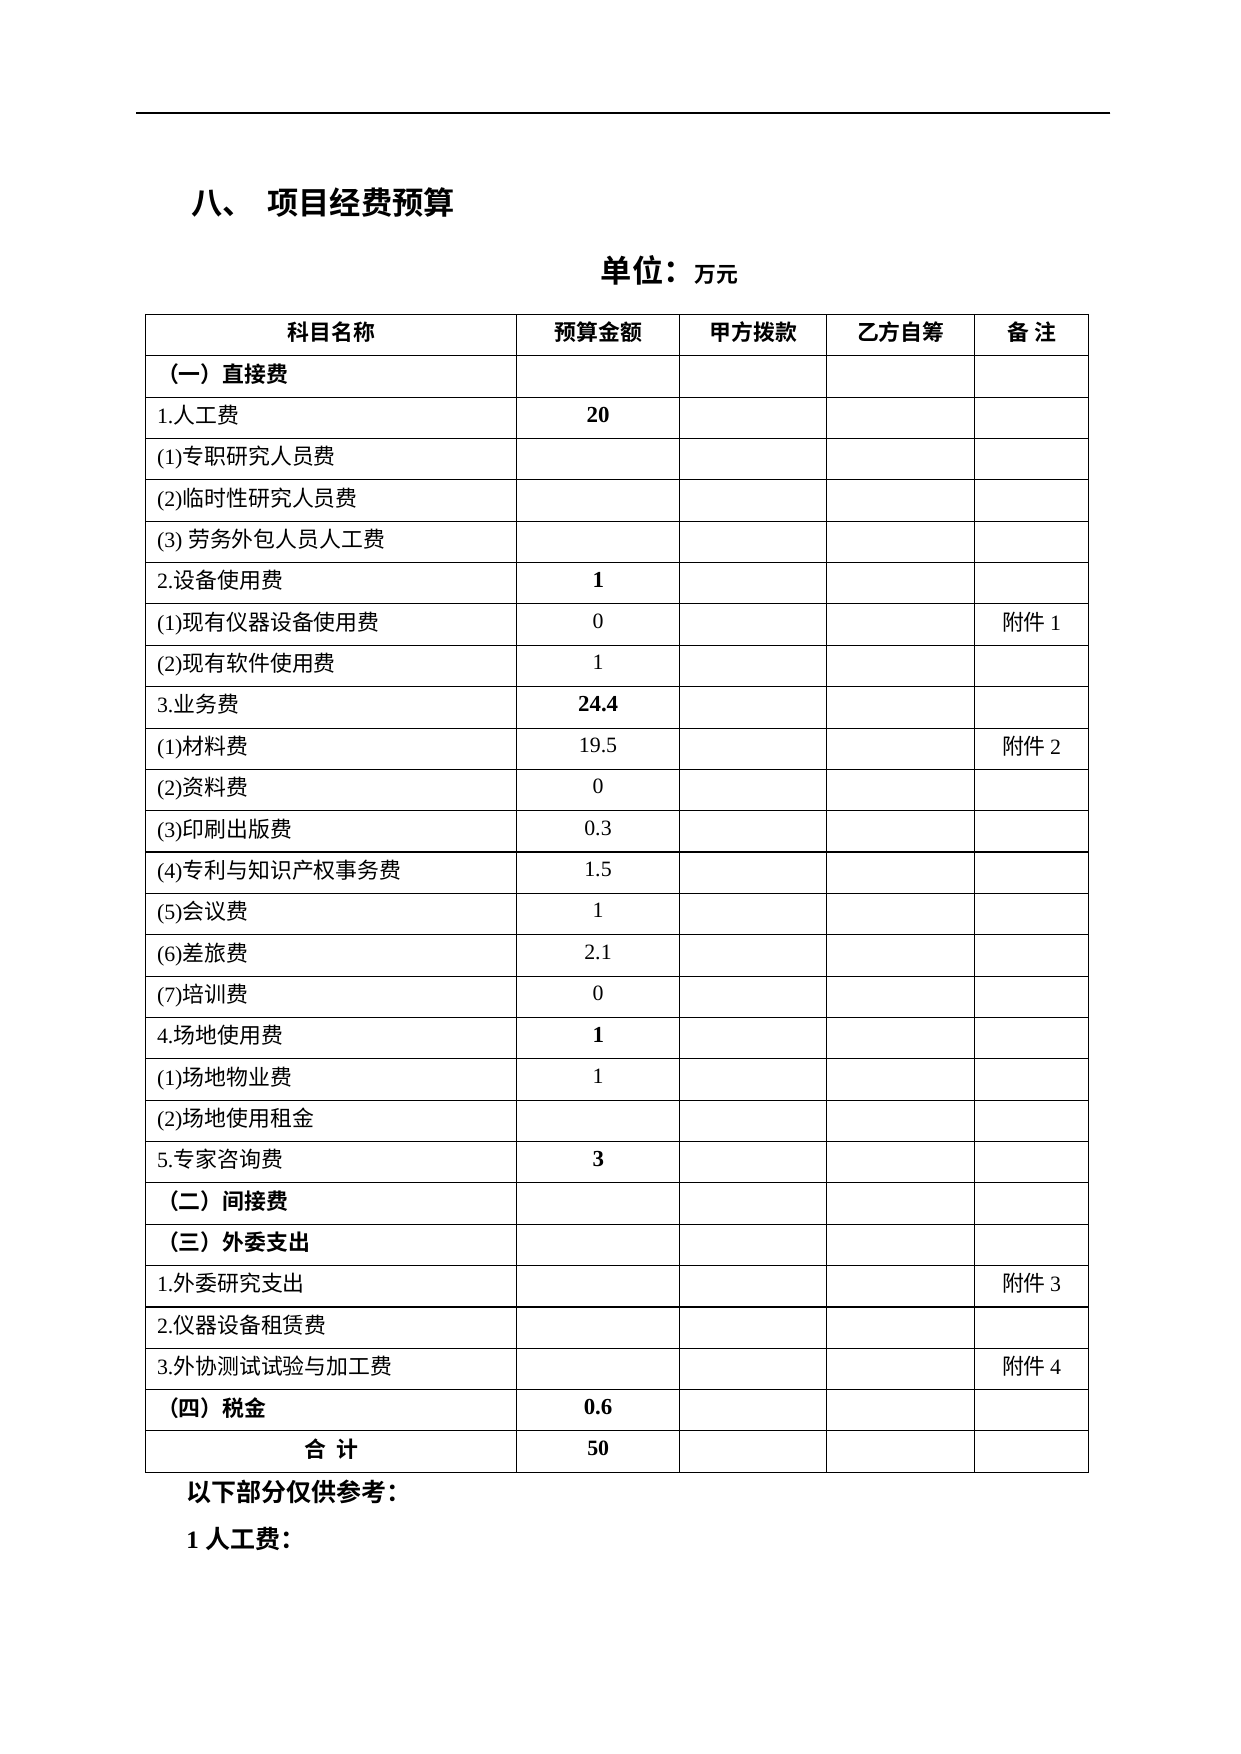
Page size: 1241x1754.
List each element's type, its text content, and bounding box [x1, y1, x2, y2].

table_cell [827, 604, 974, 645]
table_cell [975, 687, 1088, 727]
text 1 人工费： [136, 1520, 1110, 1556]
table_cell [680, 480, 826, 521]
table_cell [680, 1101, 826, 1141]
table_cell 1 [517, 1059, 679, 1099]
table_cell [975, 811, 1088, 851]
table_cell [827, 356, 974, 397]
table_cell 1.5 [517, 853, 679, 893]
table_cell [827, 1101, 974, 1141]
table_cell [827, 853, 974, 893]
table_cell [680, 1308, 826, 1348]
table_cell [827, 1059, 974, 1099]
table_cell [975, 1018, 1088, 1058]
table_cell 0 [517, 604, 679, 645]
table_cell 1 [517, 646, 679, 686]
table_cell 0 [517, 770, 679, 810]
table_cell [975, 1142, 1088, 1182]
table_cell [680, 604, 826, 645]
table_cell (1)现有仪器设备使用费 [146, 604, 516, 645]
table_cell 1 [517, 563, 679, 603]
table_cell [975, 1308, 1088, 1348]
table_cell (1)专职研究人员费 [146, 439, 516, 479]
table_cell (7)培训费 [146, 977, 516, 1017]
table_cell 附件4 [975, 1349, 1088, 1389]
table_cell [975, 894, 1088, 934]
table_cell [827, 811, 974, 851]
table_cell [975, 935, 1088, 976]
table_cell 2.仪器设备租赁费 [146, 1308, 516, 1348]
table_cell [827, 563, 974, 603]
table_cell [680, 935, 826, 976]
table_cell （二）间接费 [146, 1183, 516, 1224]
table_cell [680, 398, 826, 438]
table_cell [680, 977, 826, 1017]
table_cell [827, 1431, 974, 1472]
table_cell (1)场地物业费 [146, 1059, 516, 1099]
table_cell [975, 563, 1088, 603]
table_cell 4.场地使用费 [146, 1018, 516, 1058]
table_cell [517, 356, 679, 397]
table_cell [680, 1390, 826, 1430]
table_cell 2.1 [517, 935, 679, 976]
table_cell 合 计 [146, 1431, 516, 1472]
table_cell [517, 439, 679, 479]
table_cell [517, 1266, 679, 1306]
table_cell （三）外委支出 [146, 1225, 516, 1265]
table_cell [827, 935, 974, 976]
table_cell [975, 439, 1088, 479]
table_cell [680, 853, 826, 893]
table_cell [827, 1308, 974, 1348]
table_cell [517, 1225, 679, 1265]
table_cell [827, 687, 974, 727]
table_cell (6)差旅费 [146, 935, 516, 976]
table_cell 0.6 [517, 1390, 679, 1430]
table_cell [975, 1059, 1088, 1099]
list 项目经费预算 [191, 178, 1110, 223]
table_cell [517, 1308, 679, 1348]
table_cell [975, 770, 1088, 810]
table_cell 0.3 [517, 811, 679, 851]
table_cell 附件3 [975, 1266, 1088, 1306]
table_cell 1 [517, 1018, 679, 1058]
table_cell [975, 1183, 1088, 1224]
table_cell [680, 356, 826, 397]
table_cell [680, 1225, 826, 1265]
table_cell 50 [517, 1431, 679, 1472]
table_cell [827, 522, 974, 562]
table_cell [827, 1225, 974, 1265]
table_cell [975, 853, 1088, 893]
table_cell (2)临时性研究人员费 [146, 480, 516, 521]
table_cell [680, 894, 826, 934]
table_cell [975, 646, 1088, 686]
table_cell (3) 劳务外包人员人工费 [146, 522, 516, 562]
table_cell 1 [517, 894, 679, 934]
table_header 备 注 [975, 315, 1088, 355]
table_cell [975, 1431, 1088, 1472]
table_cell [680, 729, 826, 769]
table_cell [827, 1142, 974, 1182]
table_cell [680, 1183, 826, 1224]
table_cell [827, 398, 974, 438]
table_cell 附件1 [975, 604, 1088, 645]
table_cell [517, 1183, 679, 1224]
table_cell [975, 1390, 1088, 1430]
table_cell [680, 563, 826, 603]
table_header 乙方自筹 [827, 315, 974, 355]
table_cell 0 [517, 977, 679, 1017]
table_cell [827, 1183, 974, 1224]
table_cell [680, 1266, 826, 1306]
table_cell (2)现有软件使用费 [146, 646, 516, 686]
table_cell [975, 480, 1088, 521]
table_cell [517, 522, 679, 562]
table_cell [680, 439, 826, 479]
table_cell (1)材料费 [146, 729, 516, 769]
table_cell [680, 522, 826, 562]
table_cell [975, 398, 1088, 438]
table_cell [827, 646, 974, 686]
table_cell [975, 1225, 1088, 1265]
table_cell (4)专利与知识产权事务费 [146, 853, 516, 893]
table_cell [680, 646, 826, 686]
table_cell [975, 522, 1088, 562]
table_cell 附件2 [975, 729, 1088, 769]
table_cell [680, 1142, 826, 1182]
table_cell [827, 1390, 974, 1430]
table_cell 1.人工费 [146, 398, 516, 438]
table_header 预算金额 [517, 315, 679, 355]
table_cell （一）直接费 [146, 356, 516, 397]
table_cell （四）税金 [146, 1390, 516, 1430]
text 单位：万元 [180, 246, 1110, 291]
table_cell [827, 1349, 974, 1389]
table_header 科目名称 [146, 315, 516, 355]
table_cell [680, 1059, 826, 1099]
table_cell [517, 1101, 679, 1141]
table_cell (2)资料费 [146, 770, 516, 810]
table_cell 1.外委研究支出 [146, 1266, 516, 1306]
table_cell [680, 1349, 826, 1389]
table_cell [680, 687, 826, 727]
table_cell 5.专家咨询费 [146, 1142, 516, 1182]
table_cell 19.5 [517, 729, 679, 769]
table_cell [827, 1018, 974, 1058]
table_cell [827, 729, 974, 769]
table_cell [975, 977, 1088, 1017]
table_cell (2)场地使用租金 [146, 1101, 516, 1141]
table_cell (3)印刷出版费 [146, 811, 516, 851]
table_cell [827, 480, 974, 521]
table_cell [680, 770, 826, 810]
table_cell 3 [517, 1142, 679, 1182]
table_cell [517, 480, 679, 521]
table_cell [827, 1266, 974, 1306]
table_cell [680, 1018, 826, 1058]
table_cell [680, 811, 826, 851]
table_cell 3.业务费 [146, 687, 516, 727]
table_cell 24.4 [517, 687, 679, 727]
table_cell 3.外协测试试验与加工费 [146, 1349, 516, 1389]
table_cell [827, 770, 974, 810]
table_cell [827, 439, 974, 479]
table_cell [517, 1349, 679, 1389]
text 以下部分仅供参考： [136, 1473, 1110, 1509]
table_header 甲方拨款 [680, 315, 826, 355]
table_cell 20 [517, 398, 679, 438]
table_cell (5)会议费 [146, 894, 516, 934]
table_cell [827, 977, 974, 1017]
table_cell 2.设备使用费 [146, 563, 516, 603]
table_cell [975, 356, 1088, 397]
table_cell [827, 894, 974, 934]
table_cell [680, 1431, 826, 1472]
table_cell [975, 1101, 1088, 1141]
